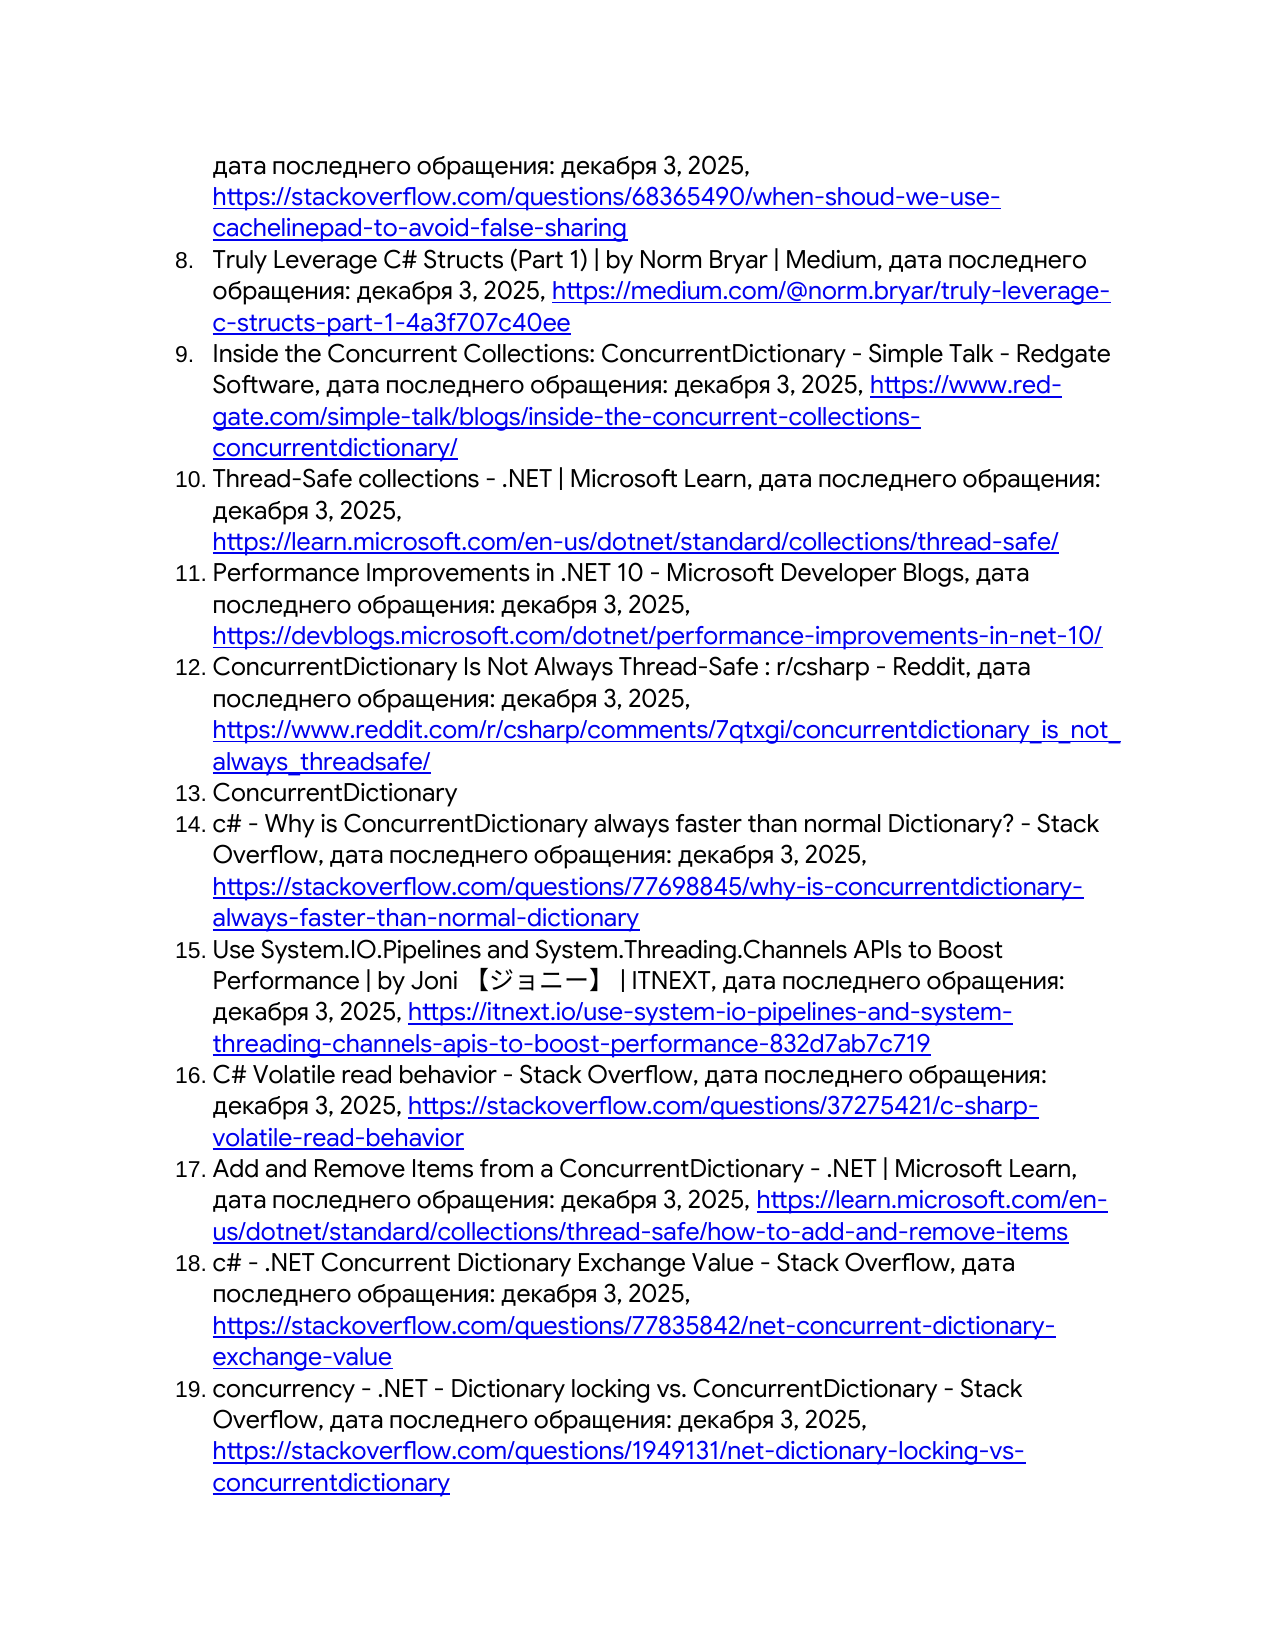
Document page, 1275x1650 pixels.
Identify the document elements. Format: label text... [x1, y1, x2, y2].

list Thread-Safe collections - .NET | Microsoft Learn, дата последнего обращения: декабря 3, 2025, https://learn.microsoft.com/en-us/dotnet/standard/collections/thread-safe/ [175, 463, 1125, 558]
list concurrency - .NET - Dictionary locking vs. ConcurrentDictionary - Stack Overflow, дата последнего обращения: декабря 3, 2025, https://stackoverflow.com/questions/1949131/net-dictionary-locking-vs-concurrentdictionary [175, 1373, 1125, 1498]
list Inside the Concurrent Collections: ConcurrentDictionary - Simple Talk - Redgate Software, дата последнего обращения: декабря 3, 2025, https://www.red-gate.com/simple-talk/blogs/inside-the-concurrent-collections-concurrentdictionary/ [175, 338, 1125, 463]
list Add and Remove Items from a ConcurrentDictionary - .NET | Microsoft Learn, дата последнего обращения: декабря 3, 2025, https://learn.microsoft.com/en-us/dotnet/standard/collections/thread-safe/how-to-add-and-remove-items [175, 1153, 1125, 1247]
list Performance Improvements in .NET 10 - Microsoft Developer Blogs, дата последнего обращения: декабря 3, 2025, https://devblogs.microsoft.com/dotnet/performance-improvements-in-net-10/ [175, 558, 1125, 652]
list Truly Leverage C# Structs (Part 1) | by Norm Bryar | Medium, дата последнего обращения: декабря 3, 2025, https://medium.com/@norm.bryar/truly-leverage-c-structs-part-1-4a3f707c40ee [175, 244, 1125, 338]
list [175, 150, 1125, 244]
list c# - Why is ConcurrentDictionary always faster than normal Dictionary? - Stack Overflow, дата последнего обращения: декабря 3, 2025, https://stackoverflow.com/questions/77698845/why-is-concurrentdictionary-always-faster-than-normal-dictionary [175, 808, 1125, 934]
list c# - .NET Concurrent Dictionary Exchange Value - Stack Overflow, дата последнего обращения: декабря 3, 2025, https://stackoverflow.com/questions/77835842/net-concurrent-dictionary-exchange-value [175, 1247, 1125, 1373]
list ConcurrentDictionary Is Not Always Thread-Safe : r/csharp - Reddit, дата последнего обращения: декабря 3, 2025, https://www.reddit.com/r/csharp/comments/7qtxgi/concurrentdictionary_is_not_always_threadsafe/ [175, 652, 1125, 777]
list C# Volatile read behavior - Stack Overflow, дата последнего обращения: декабря 3, 2025, https://stackoverflow.com/questions/37275421/c-sharp-volatile-read-behavior [175, 1059, 1125, 1153]
list ConcurrentDictionary [175, 777, 1125, 808]
list Use System.IO.Pipelines and System.Threading.Channels APIs to Boost Performance | by Joni 【ジョニー】 | ITNEXT, дата последнего обращения: декабря 3, 2025, https://itnext.io/use-system-io-pipelines-and-system-threading-channels-apis-to-boost-performance-832d7ab7c719 [175, 934, 1125, 1059]
